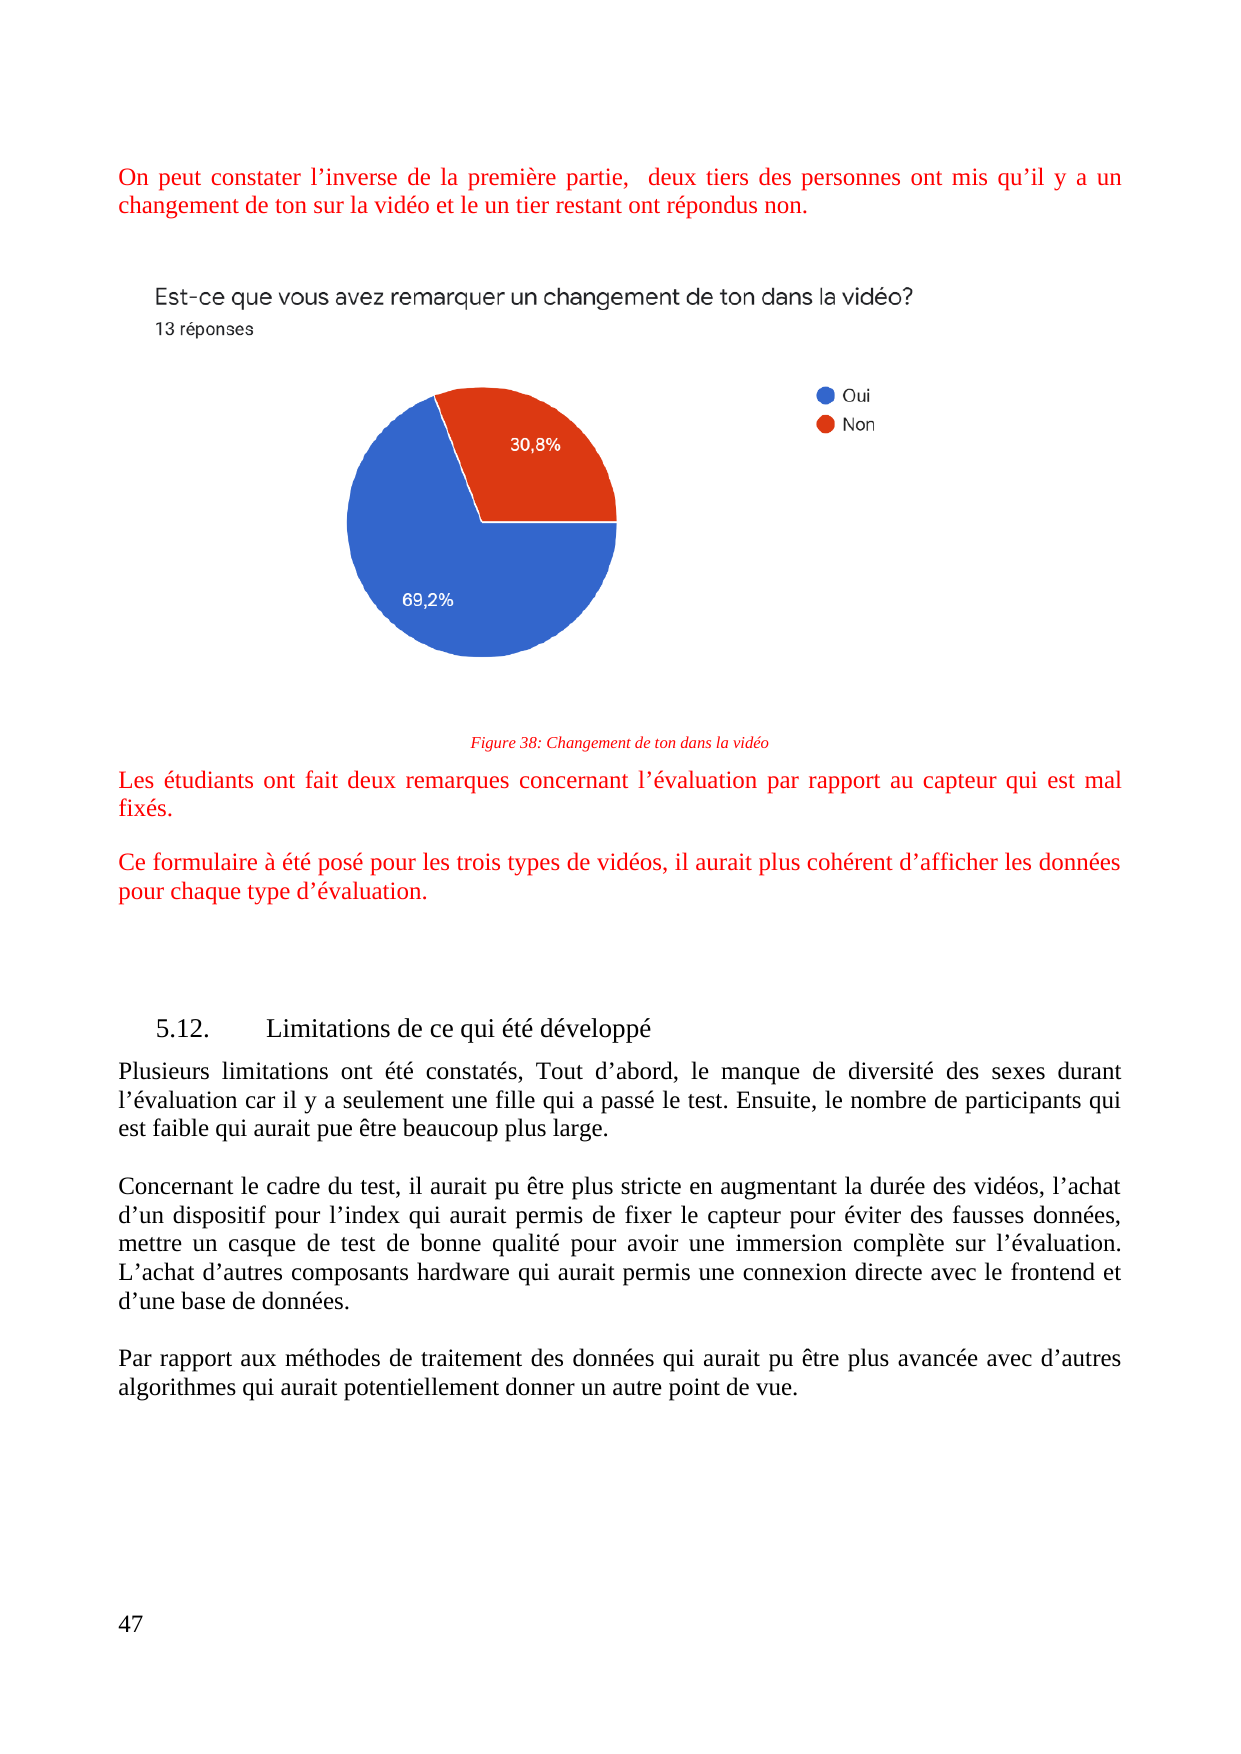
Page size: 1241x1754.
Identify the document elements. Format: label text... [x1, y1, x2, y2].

text Les étudiants ont fait deux remarques concernant l’évaluation par rapport au capteur qui est mal fixés. [118, 765, 1123, 822]
text Concernant le cadre du test, il aurait pu être plus stricte en augmentant la durée des vidéos, l’achat d’un dispositif pour l’index qui aurait permis de fixer le capteur pour éviter des fausses données, mettre un casque de test de bonne qualité pour avoir une immersion complète sur l’évaluation. L’achat d’autres composants hardware qui aurait permis une connexion directe avec le frontend et d’une base de données. [118, 1171, 1123, 1315]
text On peut constater l’inverse de la première partie, deux tiers des personnes ont mis qu’il y a un changement de ton sur la vidéo et le un tier restant ont répondus non. [118, 162, 1123, 219]
text Par rapport aux méthodes de traitement des données qui aurait pu être plus avancée avec d’autres algorithmes qui aurait potentiellement donner un autre point de vue. [118, 1343, 1123, 1401]
text Plusieurs limitations ont été constatés, Tout d’abord, le manque de diversité des sexes durant l’évaluation car il y a seulement une fille qui a passé le test. Ensuite, le nombre de participants qui est faible qui aurait pue être beaucoup plus large. [118, 1056, 1123, 1142]
text Ce formulaire à été posé pour les trois types de vidéos, il aurait plus cohérent d’afficher les données pour chaque type d’évaluation. [118, 847, 1123, 905]
text Figure 38: Changement de ton dans la vidéo [118, 733, 1123, 752]
picture [118, 244, 1222, 709]
subtitle Limitations de ce qui été développé [156, 1012, 1123, 1043]
